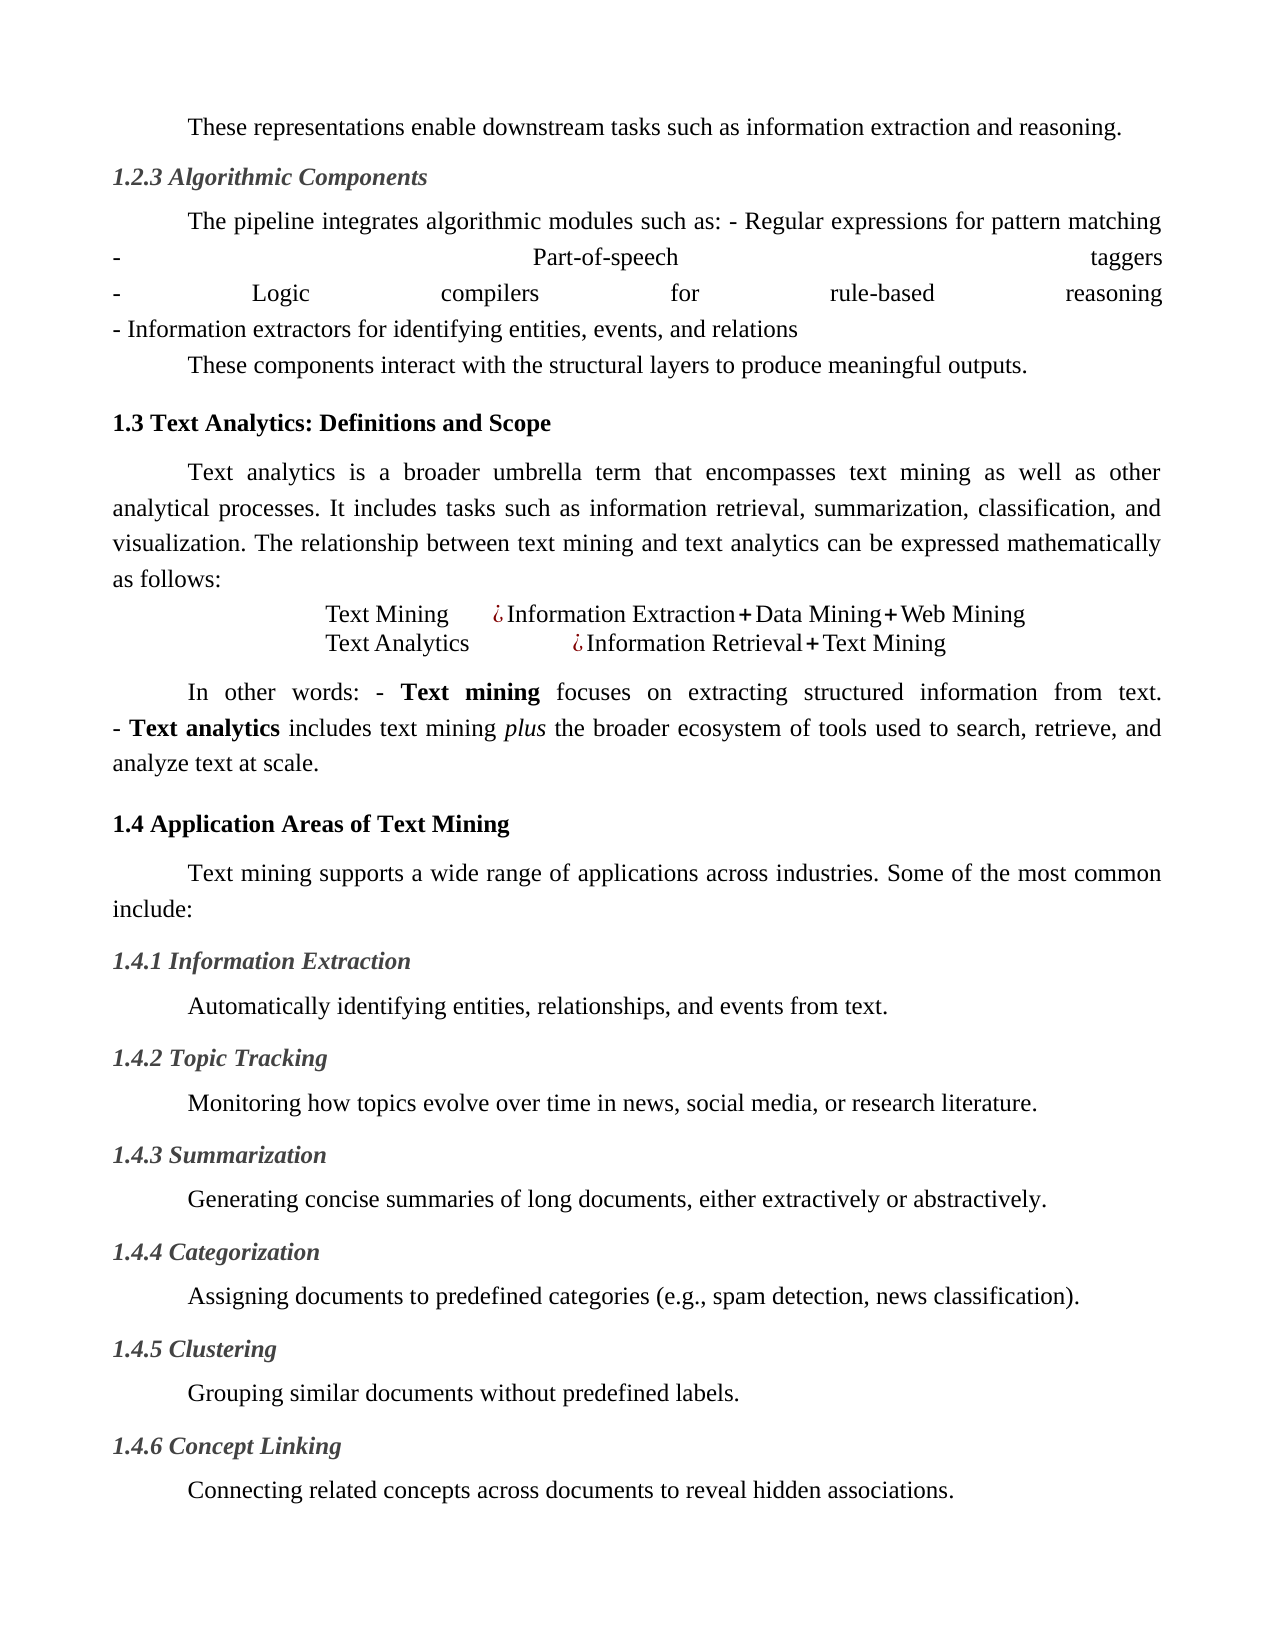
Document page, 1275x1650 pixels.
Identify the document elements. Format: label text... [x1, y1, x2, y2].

subtitle 1.4.2 Topic Tracking [112, 1043, 1162, 1072]
subtitle 1.3 Text Analytics: Definitions and Scope [112, 408, 1162, 437]
subtitle 1.4.6 Concept Linking [112, 1431, 1162, 1459]
subtitle 1.4.4 Categorization [112, 1237, 1162, 1266]
subtitle 1.4.1 Information Extraction [112, 946, 1162, 975]
subtitle 1.4 Application Areas of Text Mining [112, 809, 1162, 838]
text These representations enable downstream tasks such as information extraction and reasoning. [112, 112, 1162, 141]
text These components interact with the structural layers to produce meaningful outputs. [112, 350, 1162, 379]
subtitle 1.4.3 Summarization [112, 1140, 1162, 1169]
subtitle 1.4.5 Clustering [112, 1334, 1162, 1363]
subtitle 1.2.3 Algorithmic Components [112, 162, 1162, 191]
